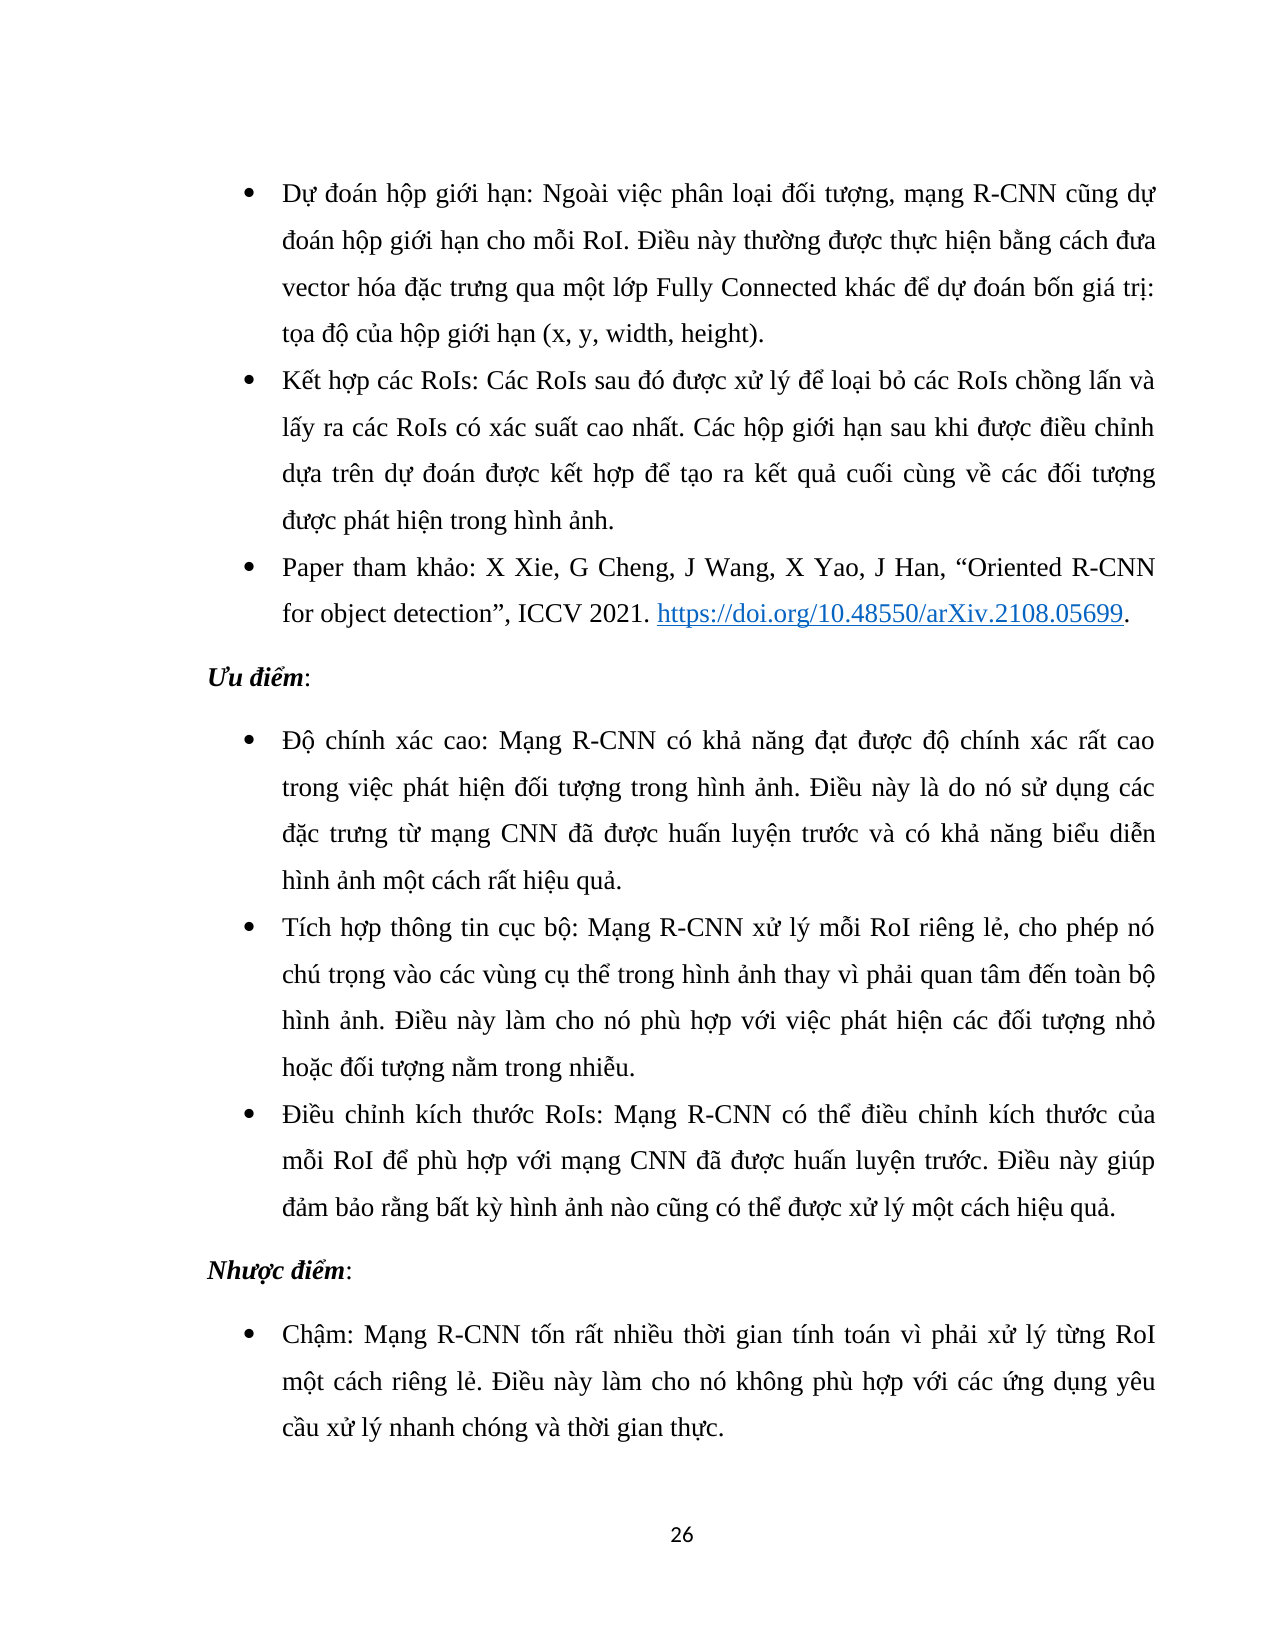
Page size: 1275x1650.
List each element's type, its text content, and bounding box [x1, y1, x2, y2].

list Paper tham khảo: X Xie, G Cheng, J Wang, X Yao, J Han, “Oriented R-CNN for object detection”, ICCV 2021. https://doi.org/10.48550/arXiv.2108.05699. [244, 551, 1157, 629]
list Dự đoán hộp giới hạn: Ngoài việc phân loại đối tượng, mạng R-CNN cũng dự đoán hộp giới hạn cho mỗi RoI. Điều này thường được thực hiện bằng cách đưa vector hóa đặc trưng qua một lớp Fully Connected khác để dự đoán bốn giá trị: tọa độ của hộp giới hạn (x, y, width, height). [244, 177, 1157, 348]
text Ưu điểm: [207, 661, 1157, 692]
list Chậm: Mạng R-CNN tốn rất nhiều thời gian tính toán vì phải xử lý từng RoI một cách riêng lẻ. Điều này làm cho nó không phù hợp với các ứng dụng yêu cầu xử lý nhanh chóng và thời gian thực. [244, 1318, 1157, 1442]
list Điều chỉnh kích thước RoIs: Mạng R-CNN có thể điều chỉnh kích thước của mỗi RoI để phù hợp với mạng CNN đã được huấn luyện trước. Điều này giúp đảm bảo rằng bất kỳ hình ảnh nào cũng có thể được xử lý một cách hiệu quả. [244, 1098, 1157, 1222]
list Tích hợp thông tin cục bộ: Mạng R-CNN xử lý mỗi RoI riêng lẻ, cho phép nó chú trọng vào các vùng cụ thể trong hình ảnh thay vì phải quan tâm đến toàn bộ hình ảnh. Điều này làm cho nó phù hợp với việc phát hiện các đối tượng nhỏ hoặc đối tượng nằm trong nhiễu. [244, 911, 1157, 1082]
text Nhược điểm: [207, 1254, 1157, 1286]
list Kết hợp các RoIs: Các RoIs sau đó được xử lý để loại bỏ các RoIs chồng lấn và lấy ra các RoIs có xác suất cao nhất. Các hộp giới hạn sau khi được điều chỉnh dựa trên dự đoán được kết hợp để tạo ra kết quả cuối cùng về các đối tượng được phát hiện trong hình ảnh. [244, 364, 1157, 535]
list Độ chính xác cao: Mạng R-CNN có khả năng đạt được độ chính xác rất cao trong việc phát hiện đối tượng trong hình ảnh. Điều này là do nó sử dụng các đặc trưng từ mạng CNN đã được huấn luyện trước và có khả năng biểu diễn hình ảnh một cách rất hiệu quả. [244, 724, 1157, 895]
